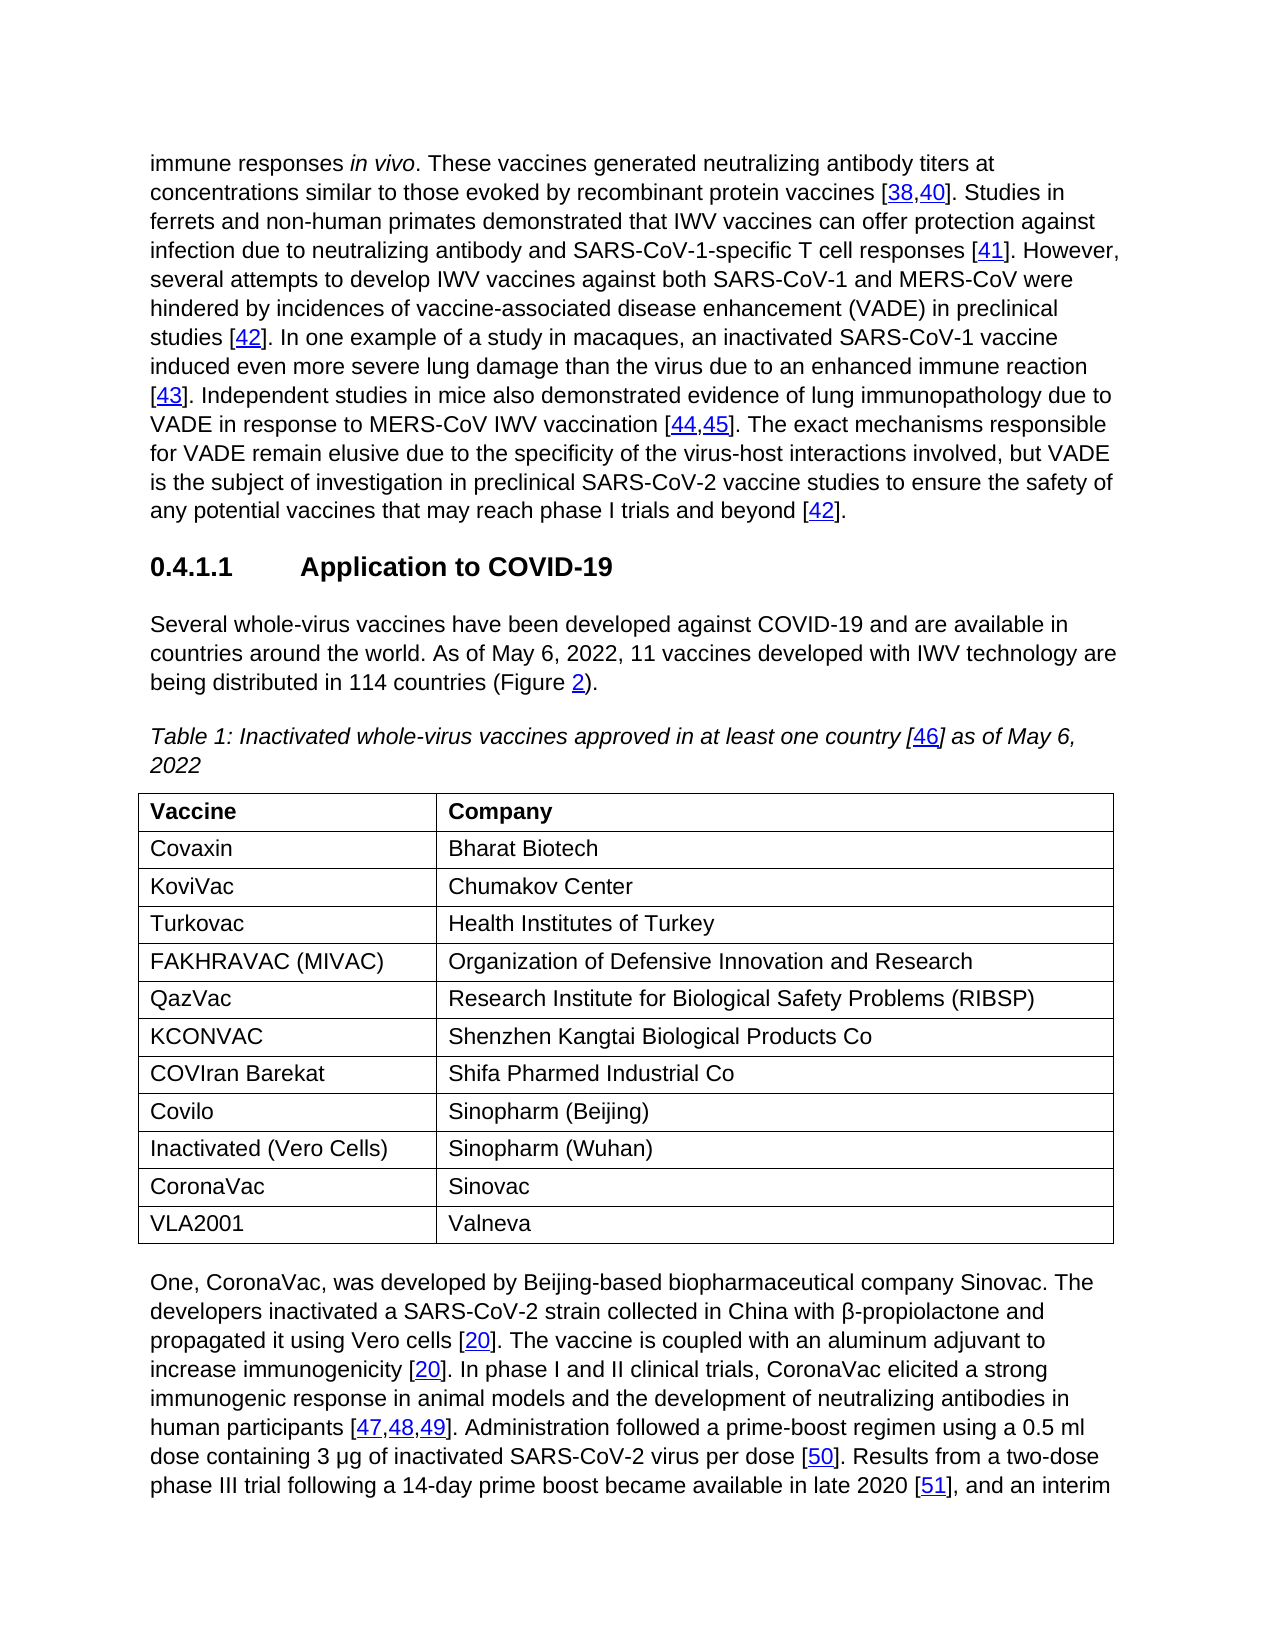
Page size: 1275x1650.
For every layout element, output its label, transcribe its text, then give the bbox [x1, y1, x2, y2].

table_header Vaccine [139, 794, 436, 831]
text Table 1: Inactivated whole-virus vaccines approved in at least one country [46] as of May 6, 2022 [150, 723, 1125, 778]
table_cell Bharat Biotech [437, 832, 1113, 868]
table_cell Shifa Pharmed Industrial Co [437, 1057, 1113, 1093]
table_cell Valneva [437, 1207, 1113, 1243]
table_cell QazVac [139, 982, 436, 1018]
table_cell Sinovac [437, 1169, 1113, 1206]
table_cell CoronaVac [139, 1169, 436, 1206]
table_cell Shenzhen Kangtai Biological Products Co [437, 1019, 1113, 1056]
table_header Company [437, 794, 1113, 831]
table_cell Sinopharm (Wuhan) [437, 1132, 1113, 1168]
table_cell Inactivated (Vero Cells) [139, 1132, 436, 1168]
table_cell Health Institutes of Turkey [437, 907, 1113, 943]
table_cell COVIran Barekat [139, 1057, 436, 1093]
table_cell Organization of Defensive Innovation and Research [437, 944, 1113, 981]
text Several whole-virus vaccines have been developed against COVID-19 and are available in countries around the world. As of May 6, 2022, 11 vaccines developed with IWV technology are being distributed in 114 countries (Figure 2). [150, 611, 1125, 695]
table_cell Sinopharm (Beijing) [437, 1094, 1113, 1131]
table_cell KCONVAC [139, 1019, 436, 1056]
table_cell Research Institute for Biological Safety Problems (RIBSP) [437, 982, 1113, 1018]
table_cell VLA2001 [139, 1207, 436, 1243]
table_cell Covaxin [139, 832, 436, 868]
table_cell Turkovac [139, 907, 436, 943]
table_cell Covilo [139, 1094, 436, 1131]
table_cell FAKHRAVAC (MIVAC) [139, 944, 436, 981]
subtitle 0.4.1.1 Application to COVID-19 [150, 551, 1125, 583]
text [150, 150, 1125, 524]
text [150, 1269, 1125, 1498]
table_cell KoviVac [139, 869, 436, 906]
table_cell Chumakov Center [437, 869, 1113, 906]
